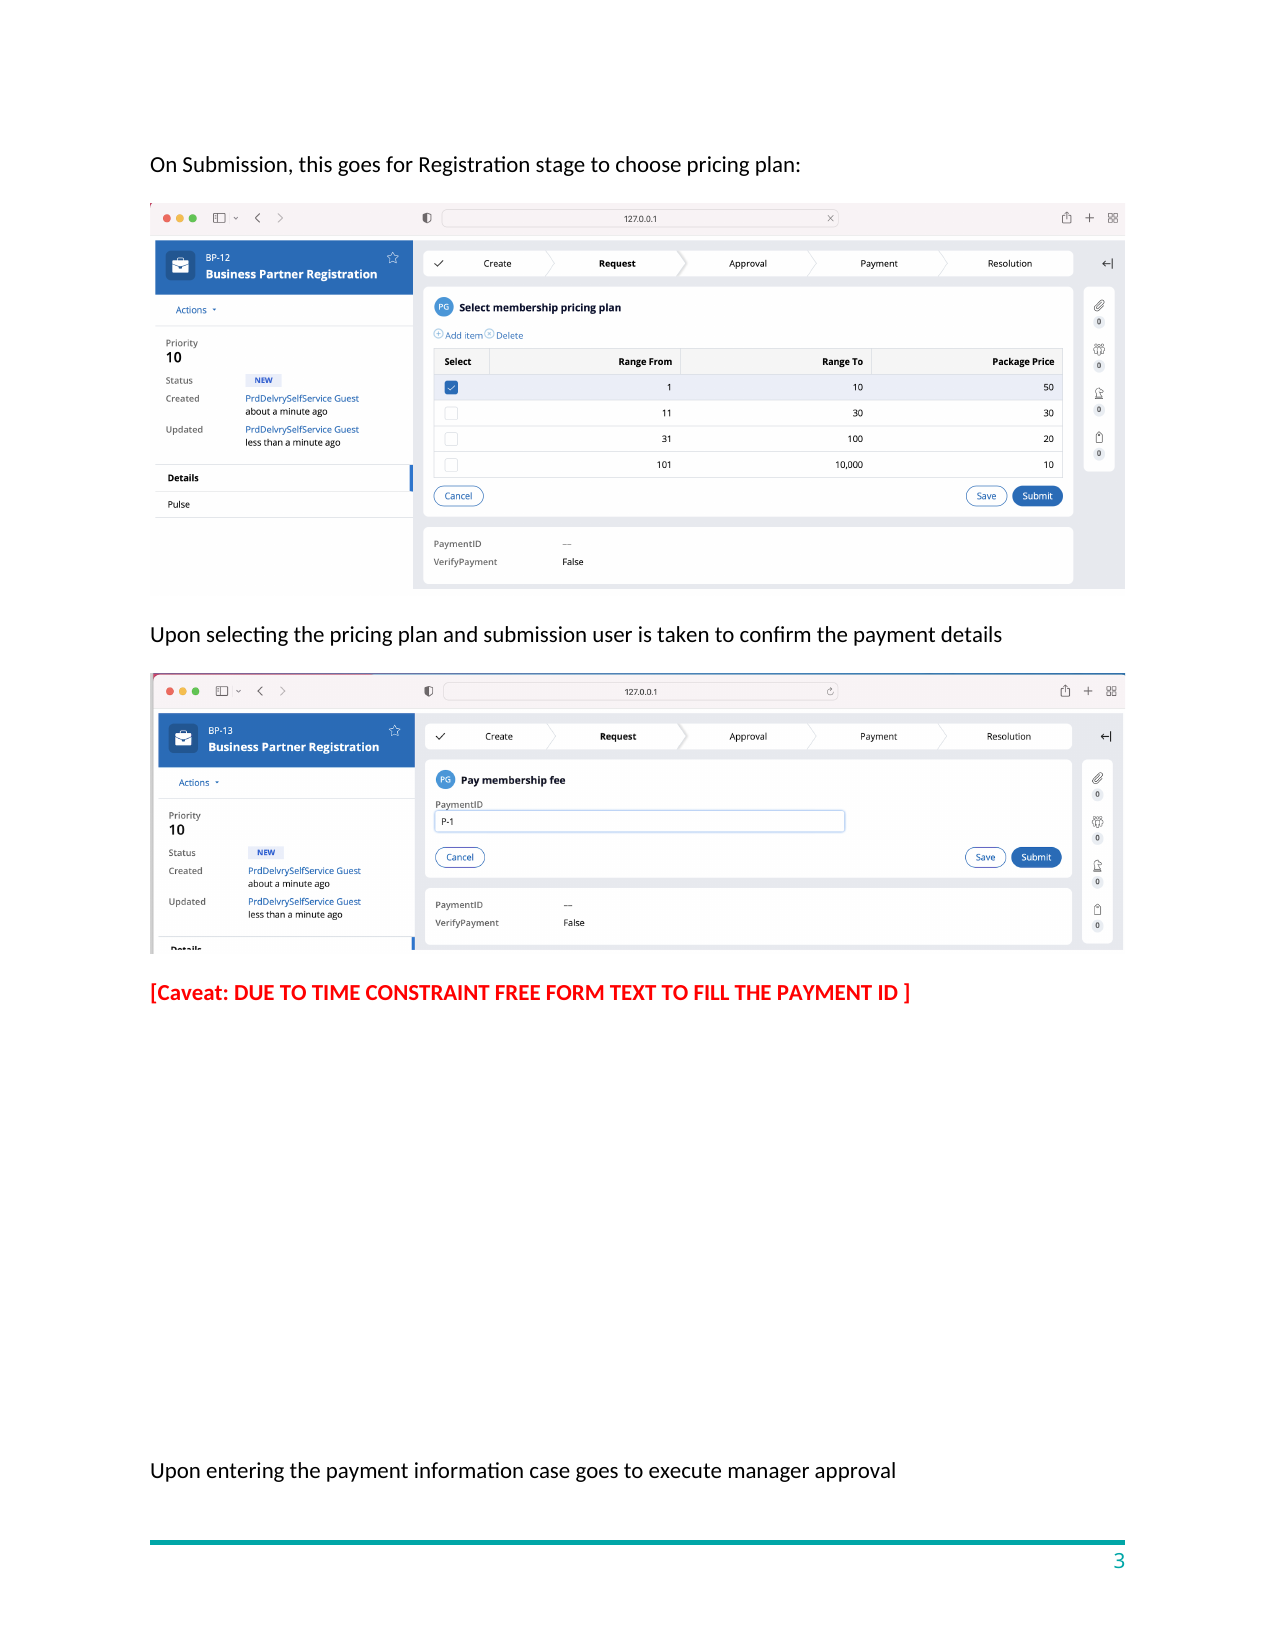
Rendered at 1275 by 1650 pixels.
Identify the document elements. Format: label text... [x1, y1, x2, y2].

text Upon selecting the pricing plan and submission user is taken to confirm the payment details [150, 621, 1125, 649]
text On Submission, this goes for Registration stage to choose pricing plan: [150, 150, 1125, 178]
text [Caveat: DUE TO TIME CONSTRAINT FREE FORM TEXT TO FILL THE PAYMENT ID ] [150, 978, 1125, 1007]
picture [150, 203, 1125, 596]
picture [150, 673, 1125, 954]
text Upon entering the payment information case goes to execute manager approval [150, 1456, 1125, 1484]
